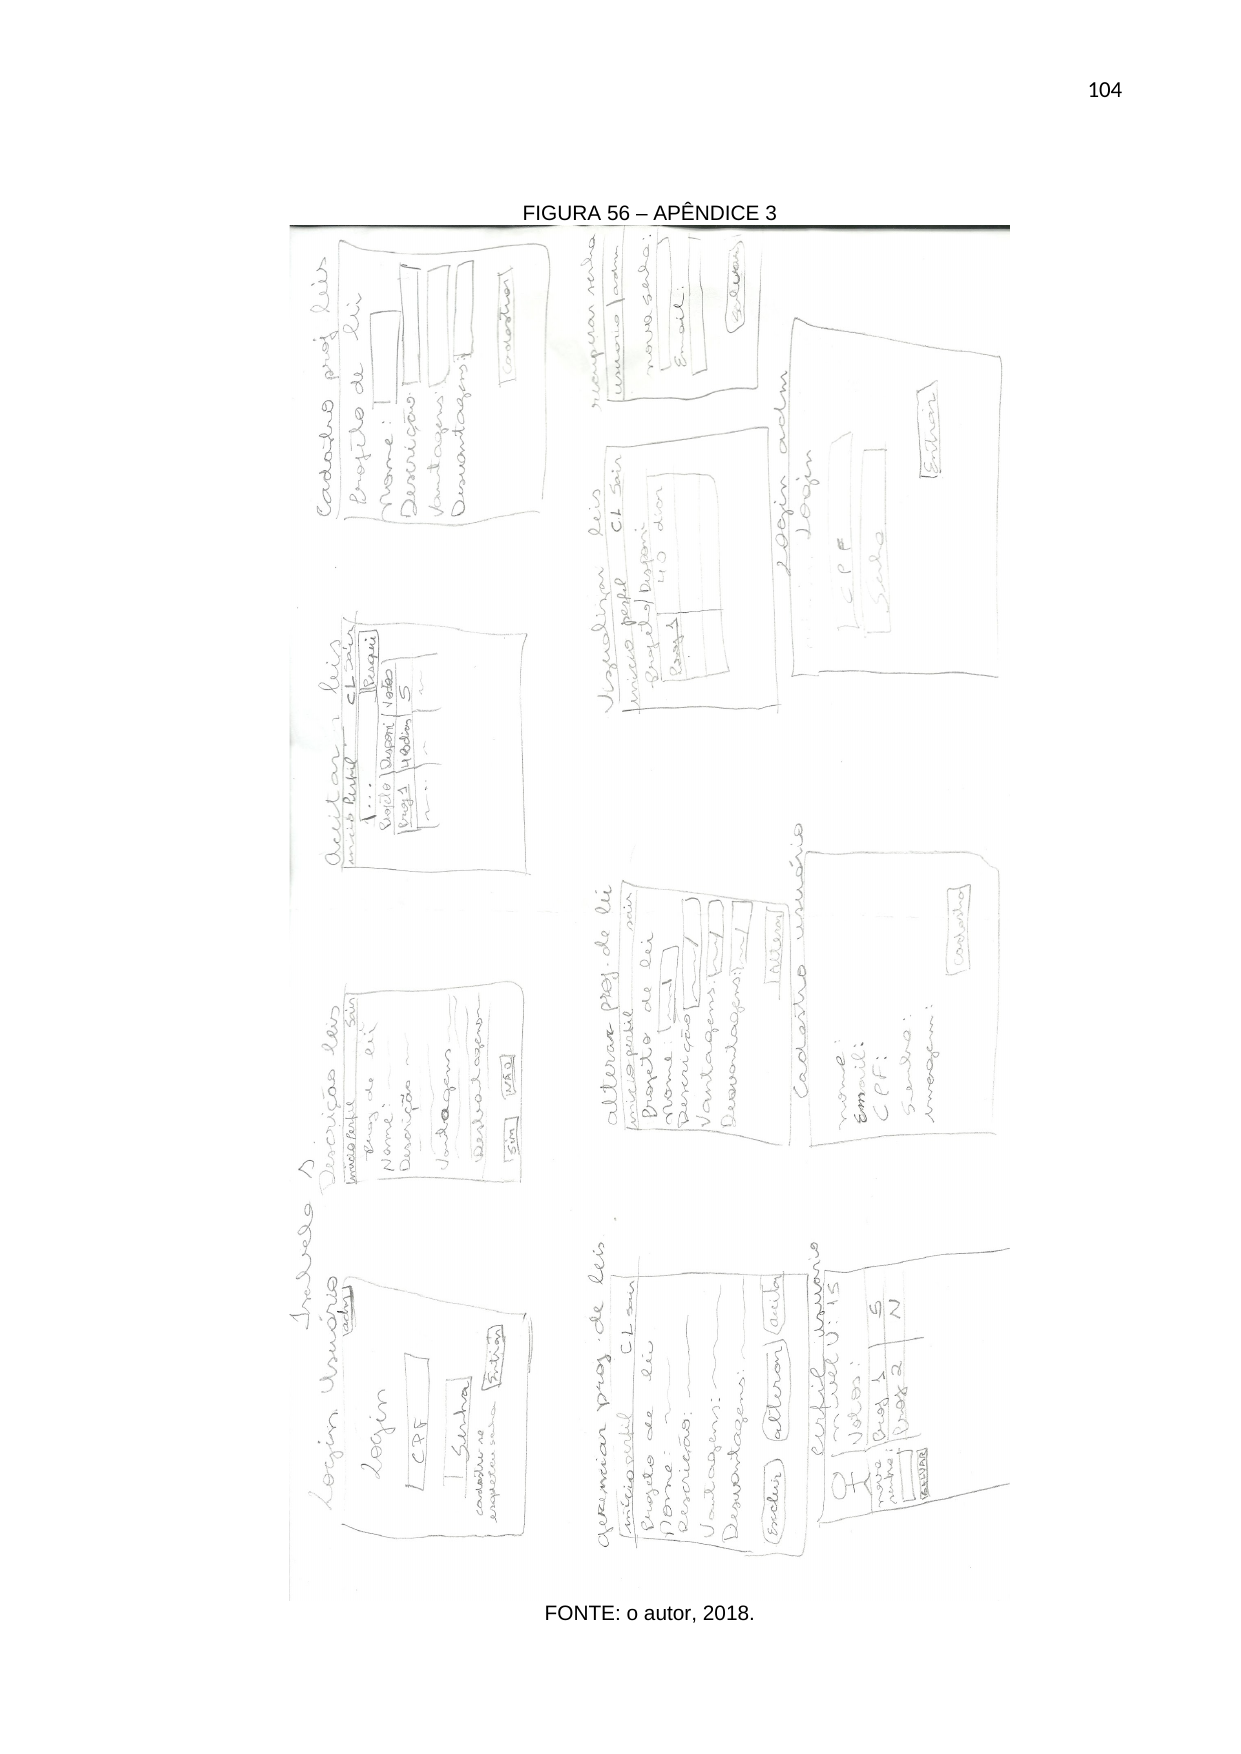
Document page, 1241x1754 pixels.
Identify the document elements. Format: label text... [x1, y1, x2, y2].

picture [289, 225, 1010, 1601]
text FONTE: o autor, 2018. [177, 1601, 1122, 1624]
text FIGURA 56 – APÊNDICE 3 [177, 201, 1122, 225]
